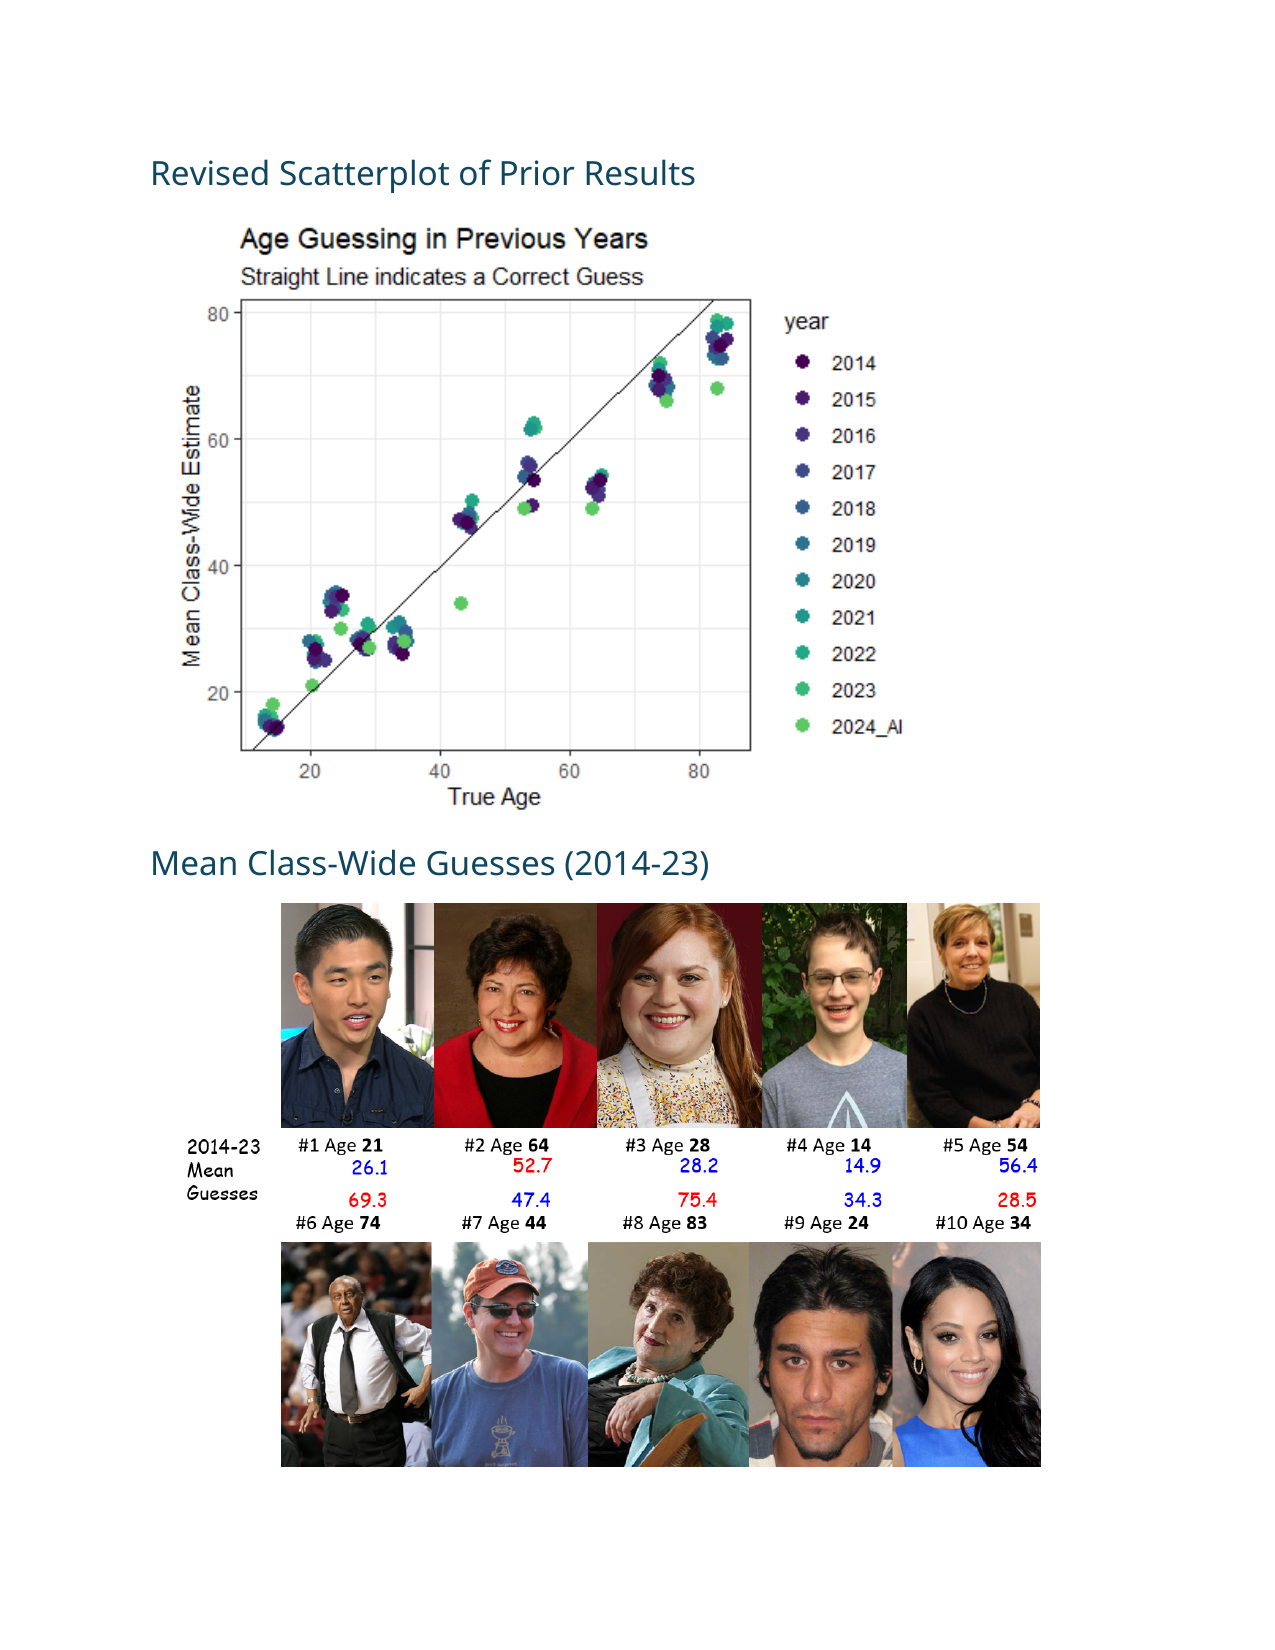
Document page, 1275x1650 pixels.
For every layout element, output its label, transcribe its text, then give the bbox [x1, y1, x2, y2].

subtitle Revised Scatterplot of Prior Results [150, 150, 1125, 195]
picture [168, 214, 927, 821]
picture [168, 903, 1044, 1467]
subtitle Mean Class-Wide Guesses (2014-23) [150, 839, 1125, 885]
